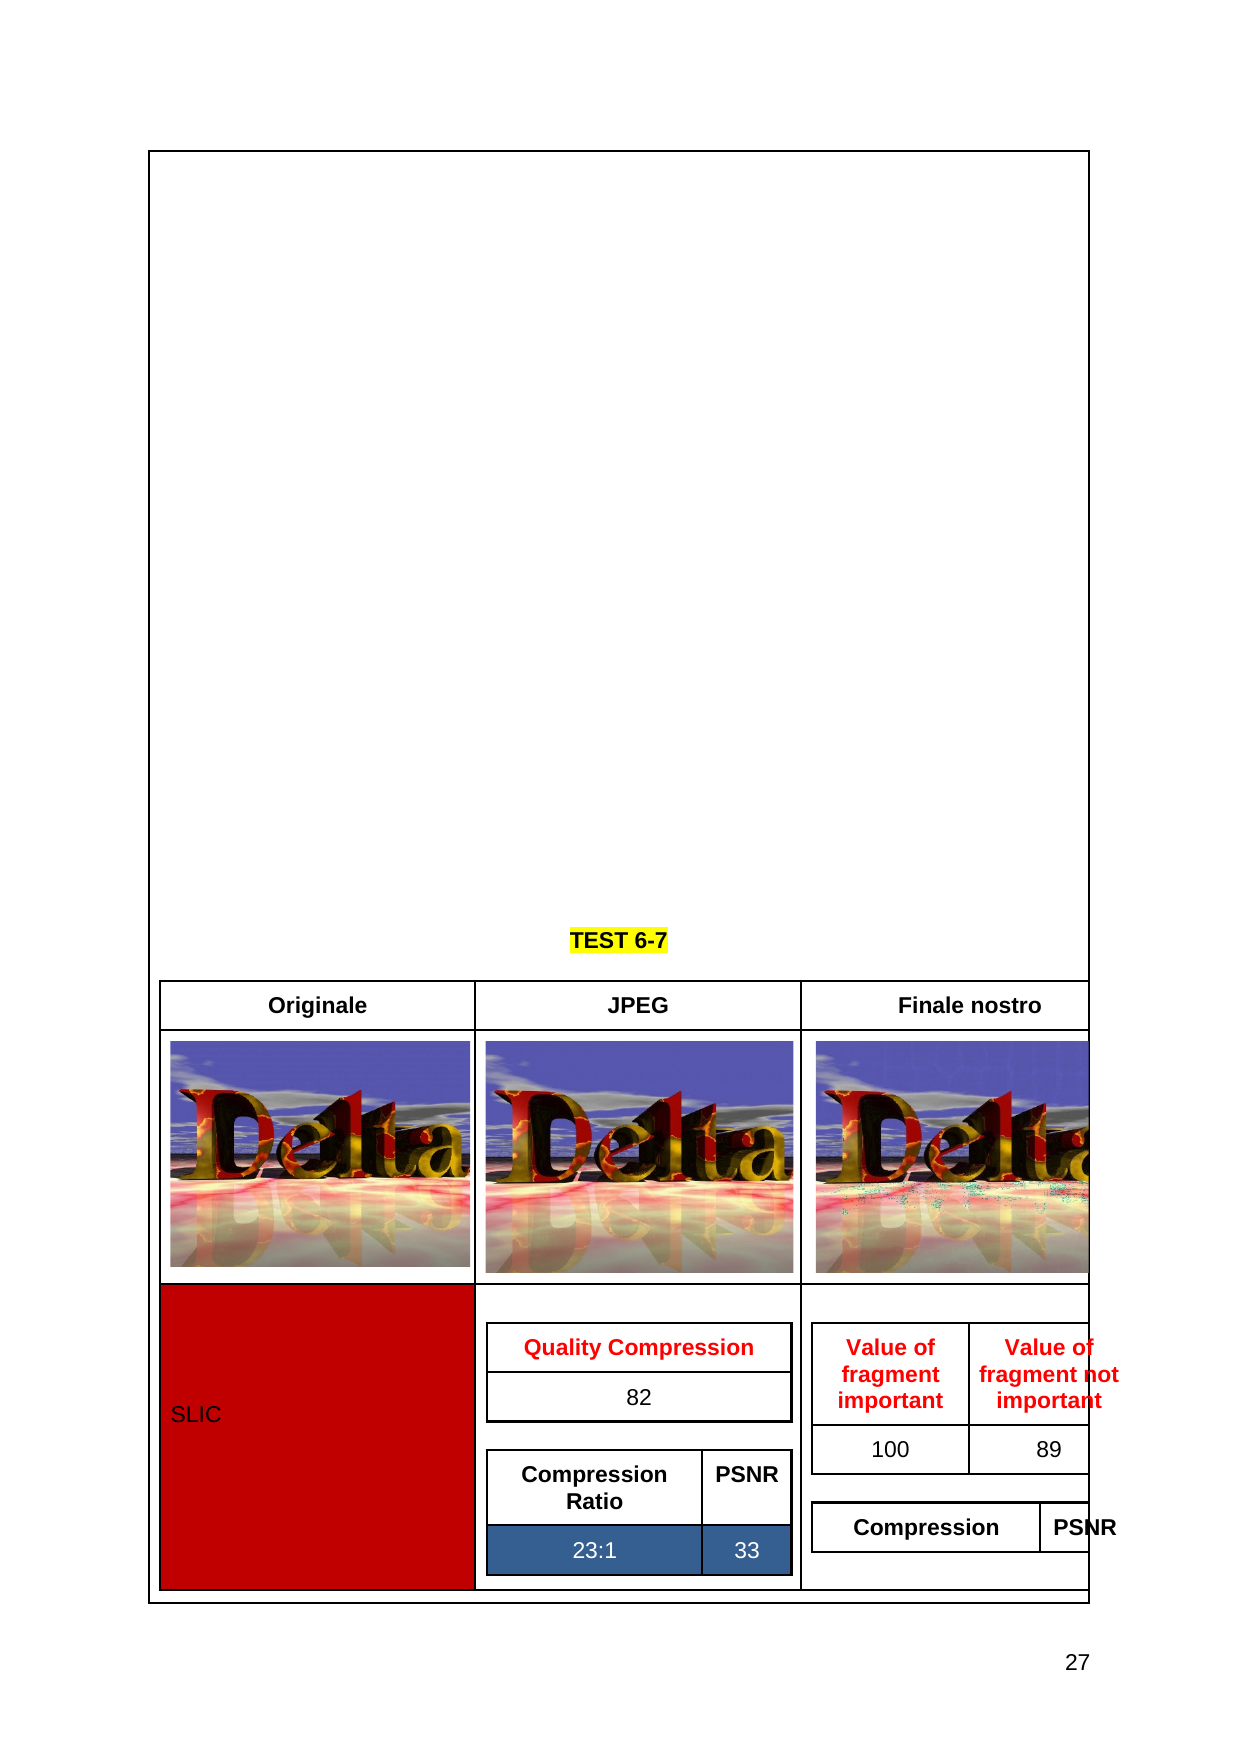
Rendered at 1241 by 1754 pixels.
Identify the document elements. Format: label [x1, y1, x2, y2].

picture [485, 1041, 794, 1273]
table_cell [150, 152, 1088, 1602]
picture [170, 1041, 471, 1267]
picture [815, 1041, 1089, 1273]
